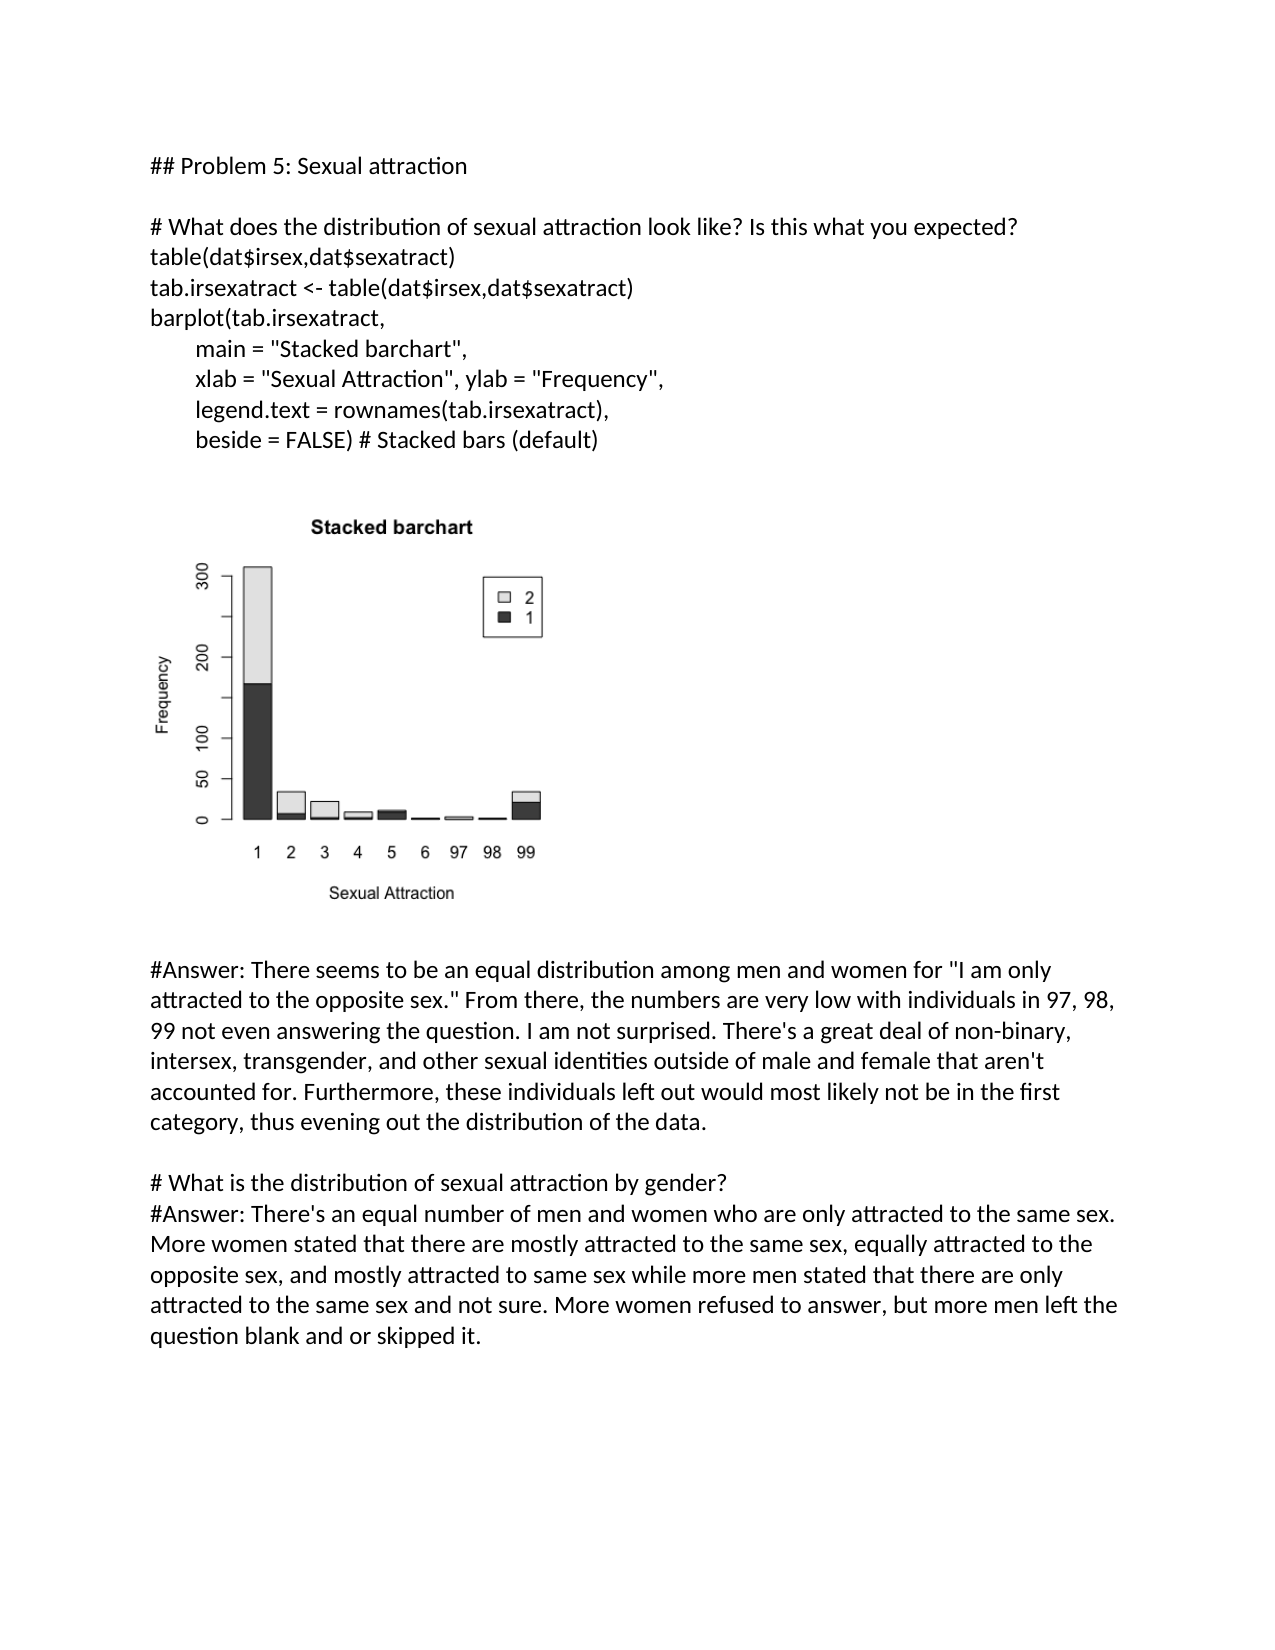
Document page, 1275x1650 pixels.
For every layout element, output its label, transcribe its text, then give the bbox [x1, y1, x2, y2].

text legend.text = rownames(tab.irsexatract), [150, 394, 1125, 425]
text #Answer: There's an equal number of men and women who are only attracted to the same sex. More women stated that there are mostly attracted to the same sex, equally attracted to the opposite sex, and mostly attracted to same sex while more men stated that there are only attracted to the same sex and not sure. More women refused to answer, but more men left the question blank and or skipped it. [150, 1198, 1125, 1351]
picture [150, 485, 594, 924]
text # What is the distribution of sexual attraction by gender? [150, 1167, 1125, 1198]
text ## Problem 5: Sexual attraction [150, 150, 1125, 181]
text tab.irsexatract <- table(dat$irsex,dat$sexatract) [150, 272, 1125, 303]
text table(dat$irsex,dat$sexatract) [150, 242, 1125, 272]
text barplot(tab.irsexatract, [150, 303, 1125, 333]
text # What does the distribution of sexual attraction look like? Is this what you expected? [150, 211, 1125, 242]
text xlab = "Sexual Attraction", ylab = "Frequency", [150, 364, 1125, 394]
text #Answer: There seems to be an equal distribution among men and women for "I am only attracted to the opposite sex." From there, the numbers are very low with individuals in 97, 98, 99 not even answering the question. I am not surprised. There's a great deal of non-binary, intersex, transgender, and other sexual identities outside of male and female that aren't accounted for. Furthermore, these individuals left out would most likely not be in the first category, thus evening out the distribution of the data. [150, 954, 1125, 1137]
text beside = FALSE) # Stacked bars (default) [150, 425, 1125, 455]
text main = "Stacked barchart", [150, 333, 1125, 364]
